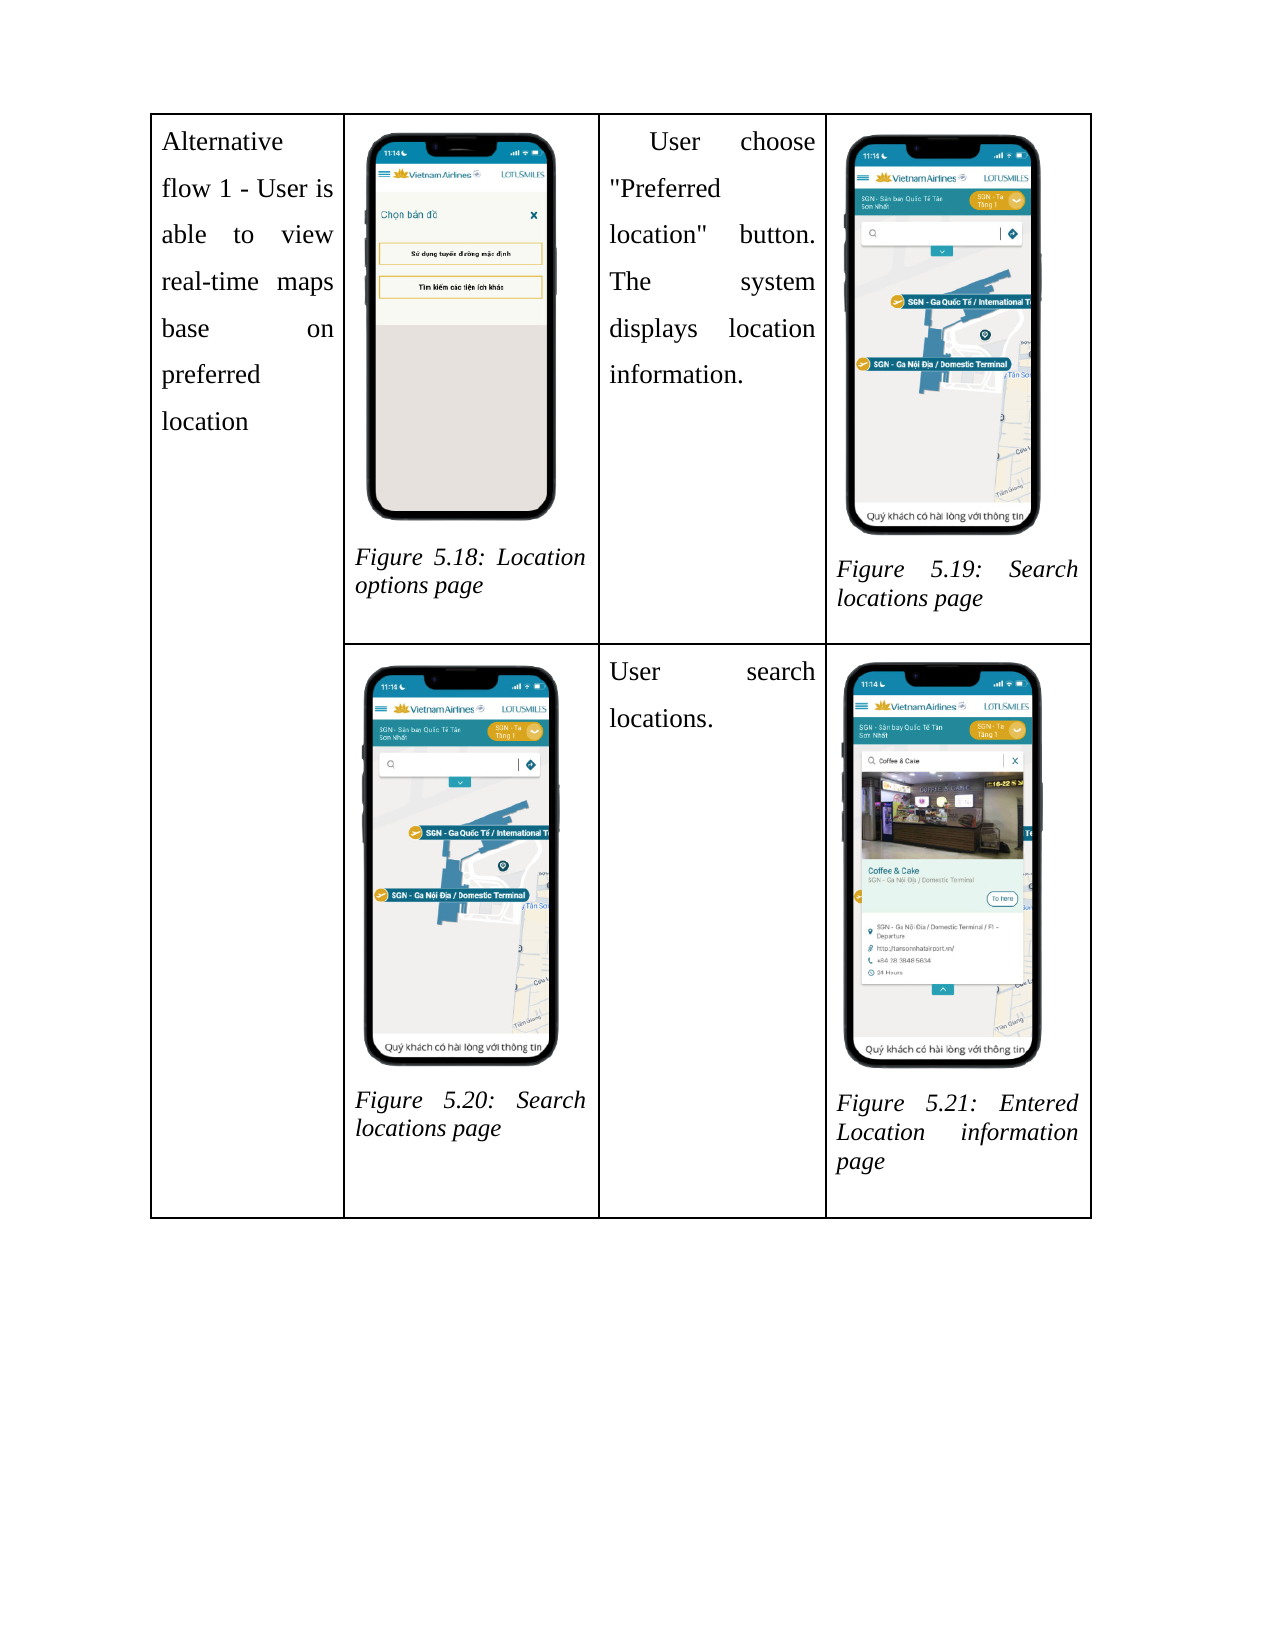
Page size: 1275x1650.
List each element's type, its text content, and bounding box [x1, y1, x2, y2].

picture [354, 125, 566, 527]
table_cell Alternative flow 1 - User is able to view real-time maps base on preferred location [152, 115, 343, 1217]
picture [354, 655, 566, 1070]
table_cell Figure 5.21: Entered Location information page [827, 645, 1090, 1217]
table_cell User search locations. [600, 645, 825, 1217]
table_cell User choose "Preferred location" button. The system displays location information. [600, 115, 825, 643]
picture [836, 655, 1048, 1073]
table_cell Figure 5.18: Location options page [345, 115, 598, 643]
table_cell Figure 5.19: Search locations page [827, 115, 1090, 643]
table_cell Figure 5.20: Search locations page [345, 645, 598, 1217]
picture [836, 125, 1048, 539]
